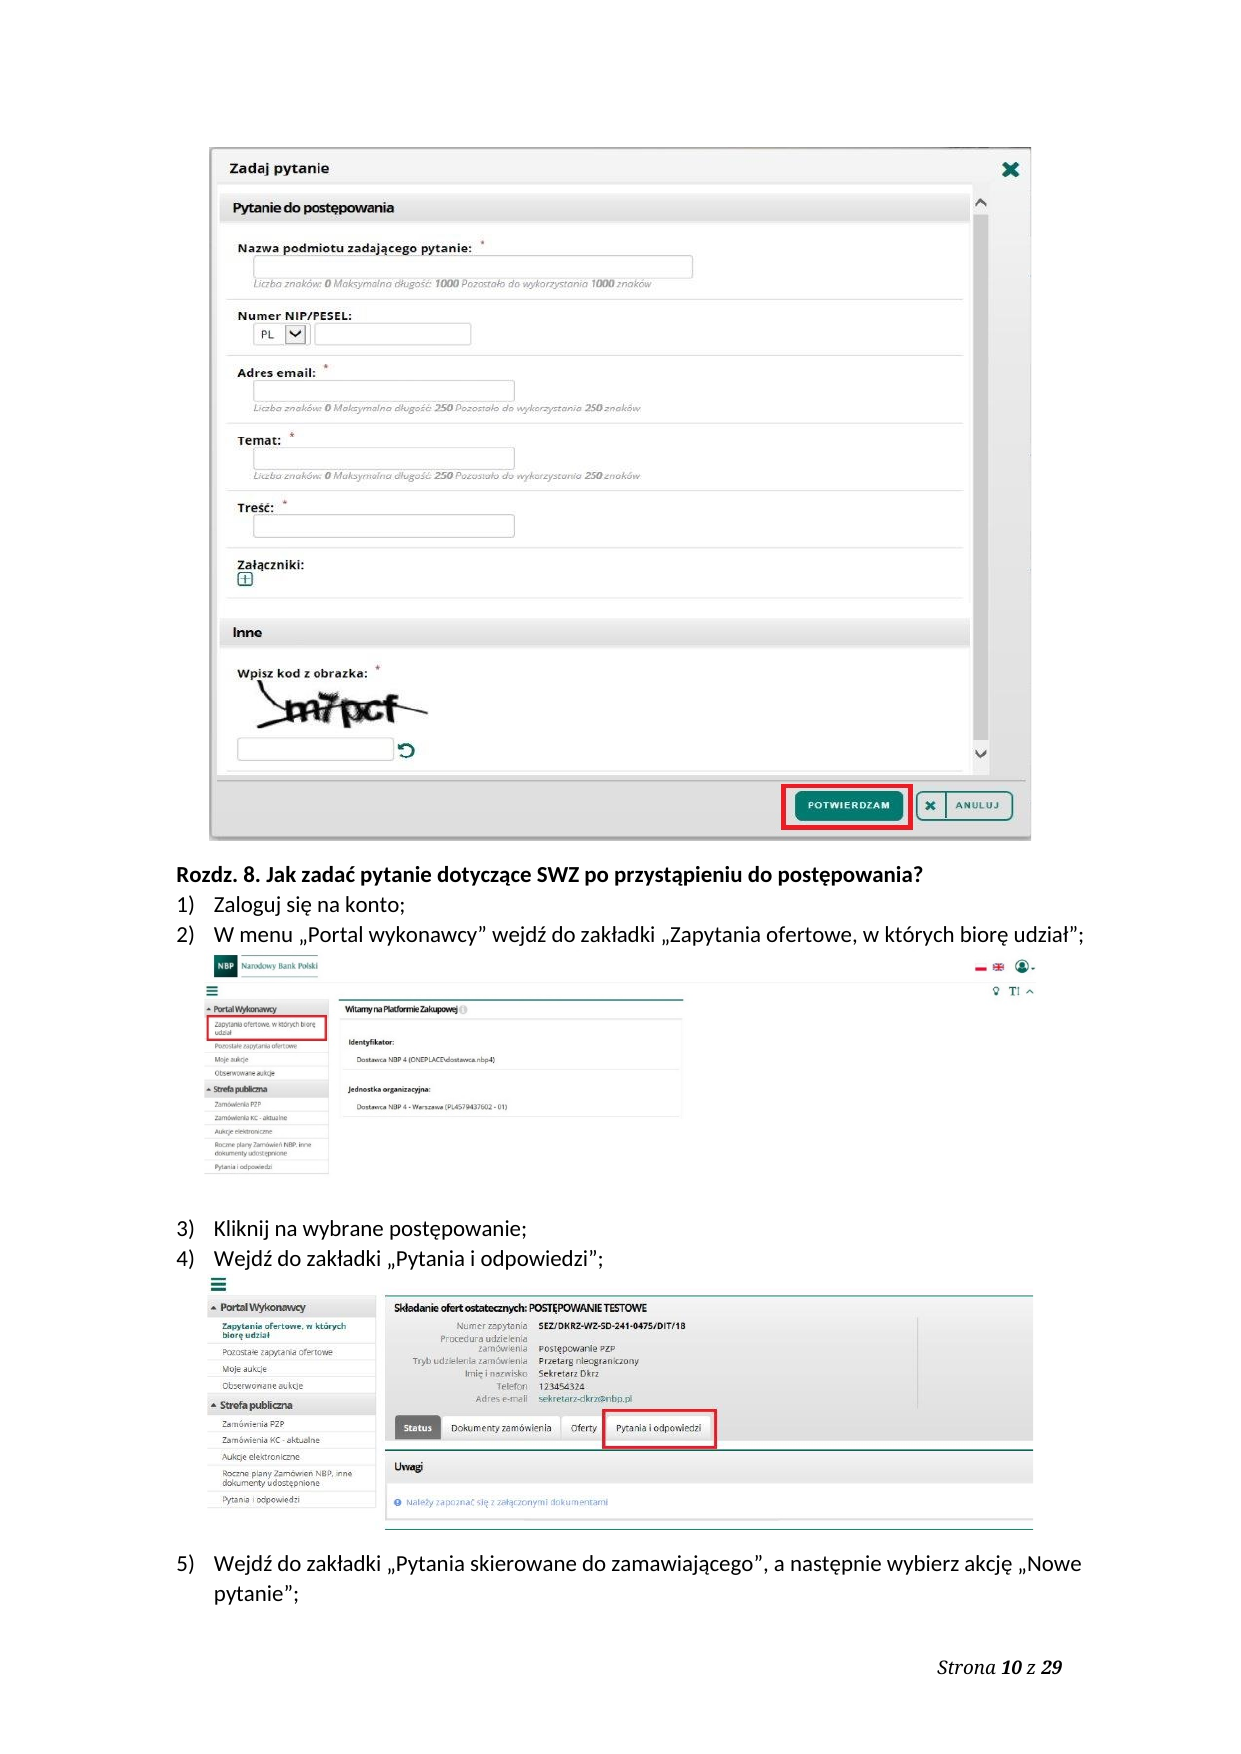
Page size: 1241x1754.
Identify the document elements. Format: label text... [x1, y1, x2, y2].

list Zaloguj się na konto; [176, 890, 1101, 918]
picture [209, 147, 1032, 841]
list Kliknij na wybrane postępowanie; [176, 1214, 1101, 1242]
list Wejdź do zakładki „Pytania skierowane do zamawiającego”, a następnie wybierz akcję „Nowe pytanie”; [176, 1549, 1101, 1607]
list W menu „Portal wykonawcy” wejdź do zakładki „Zapytania ofertowe, w których biorę udział”; [176, 920, 1101, 948]
picture [207, 1274, 1034, 1530]
text Rozdz. 8. Jak zadać pytanie dotyczące SWZ po przystąpieniu do postępowania? [176, 860, 1101, 888]
list Wejdź do zakładki „Pytania i odpowiedzi”; [176, 1244, 1101, 1273]
picture [204, 950, 1037, 1196]
